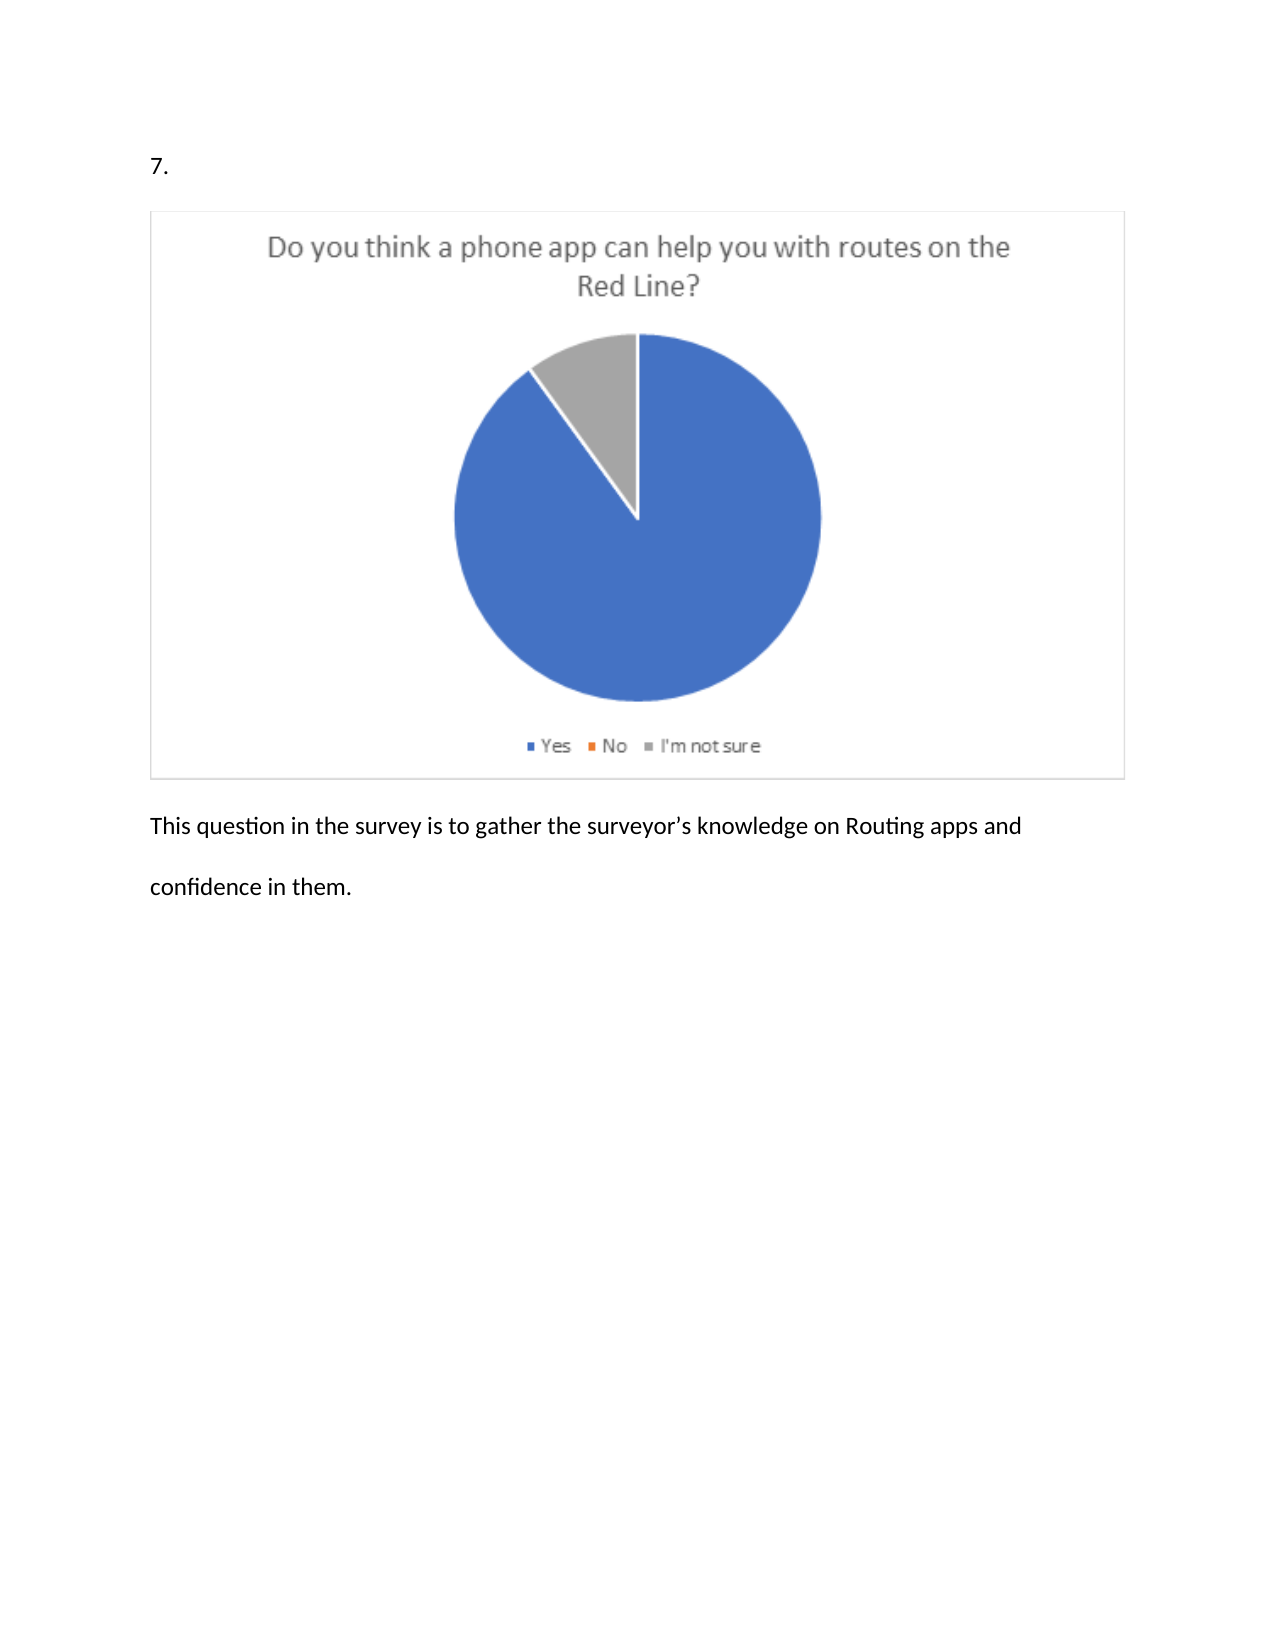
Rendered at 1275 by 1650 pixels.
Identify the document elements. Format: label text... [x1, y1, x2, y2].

picture [150, 211, 1125, 780]
text This question in the survey is to gather the surveyor’s knowledge on Routing apps and confidence in them. [150, 810, 1125, 902]
text 7. [150, 150, 1125, 211]
